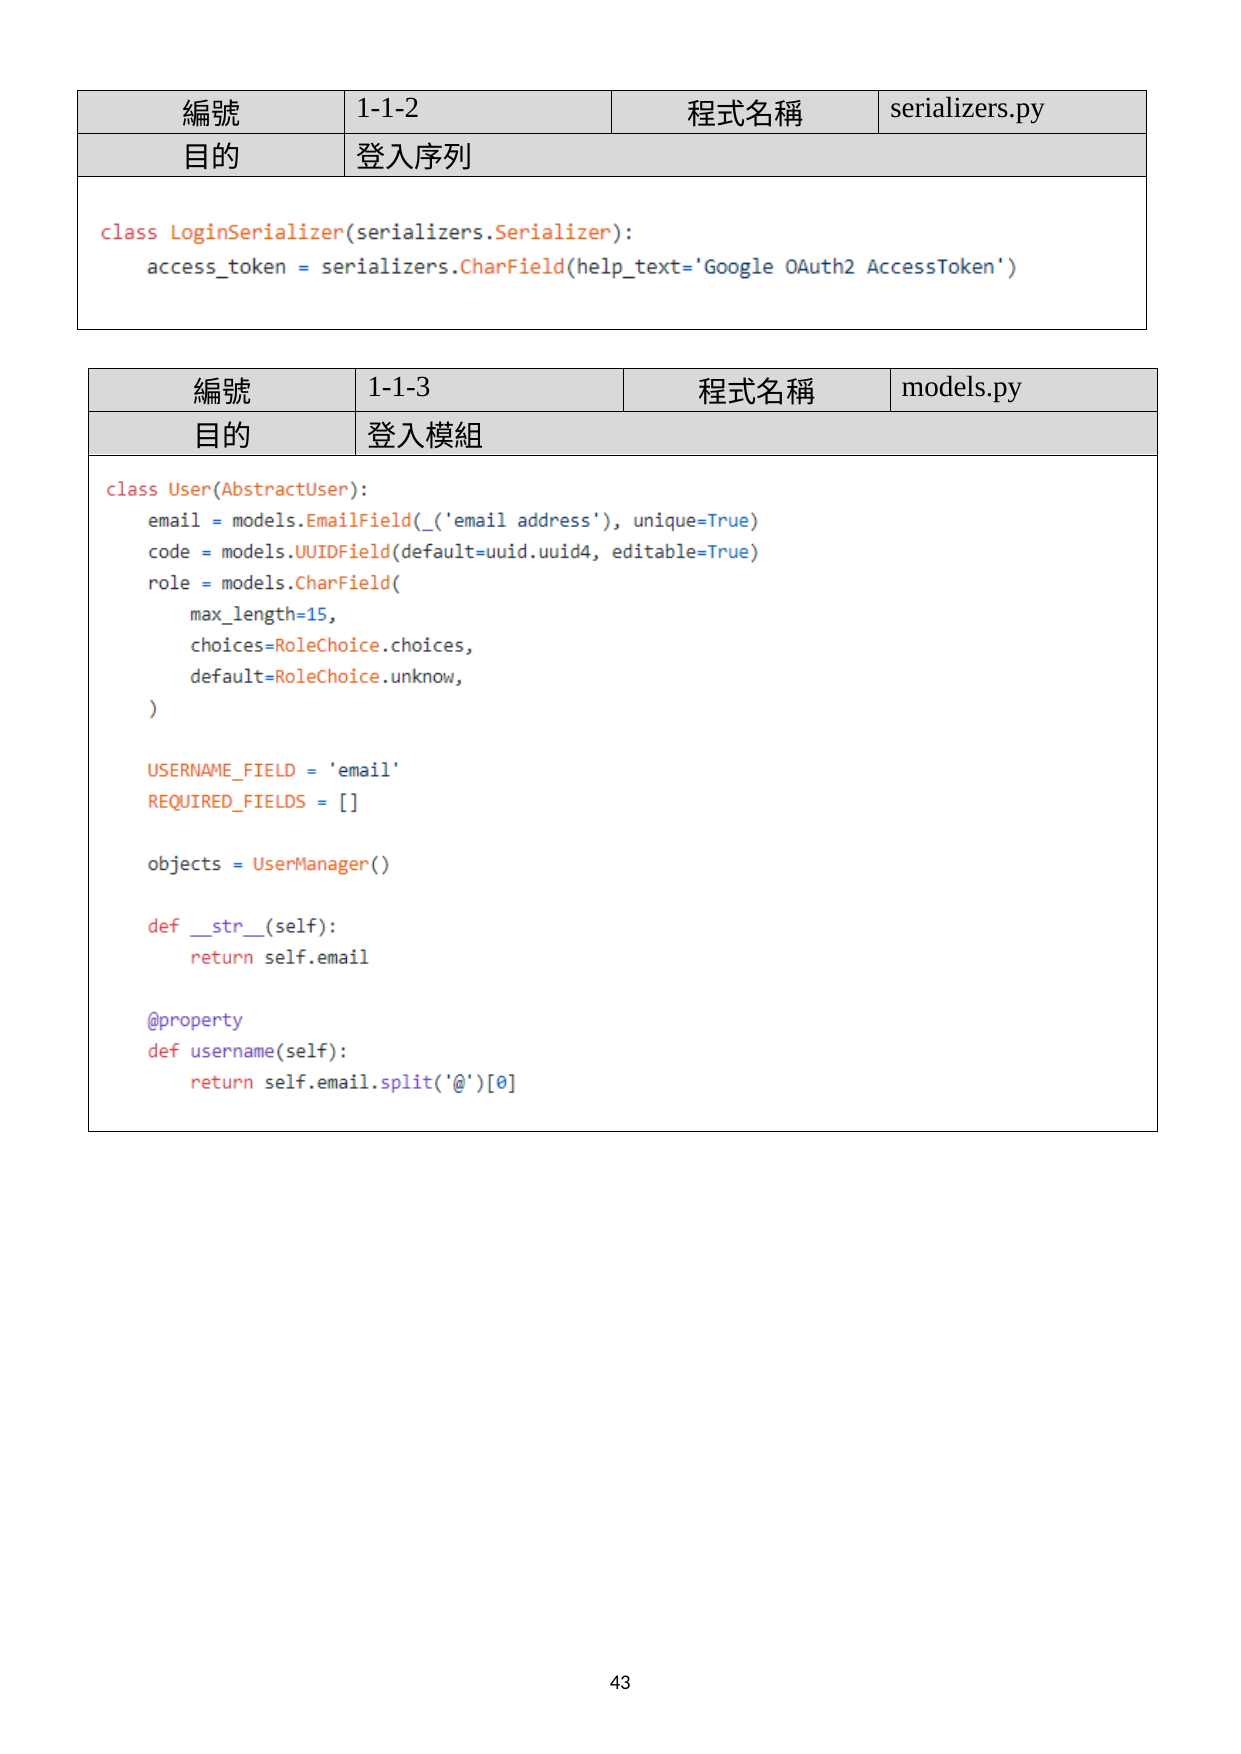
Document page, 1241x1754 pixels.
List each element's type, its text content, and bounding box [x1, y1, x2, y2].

picture [88, 179, 1036, 288]
table_cell 目的 [78, 134, 344, 176]
table_cell [89, 456, 1157, 1131]
table_header 1-1-3 [356, 369, 623, 411]
table_cell 登入模組 [356, 412, 1157, 454]
table_cell 登入序列 [345, 134, 1146, 176]
table_header 程式名稱 [624, 369, 890, 411]
table_header 1-1-2 [345, 91, 611, 133]
table_header 編號 [78, 91, 344, 133]
table_header 編號 [89, 369, 355, 411]
picture [100, 466, 768, 1120]
table_header models.py [891, 369, 1157, 411]
table_cell 目的 [89, 412, 355, 454]
table_cell [78, 177, 1146, 329]
table_header 程式名稱 [612, 91, 878, 133]
table_header serializers.py [879, 91, 1146, 133]
